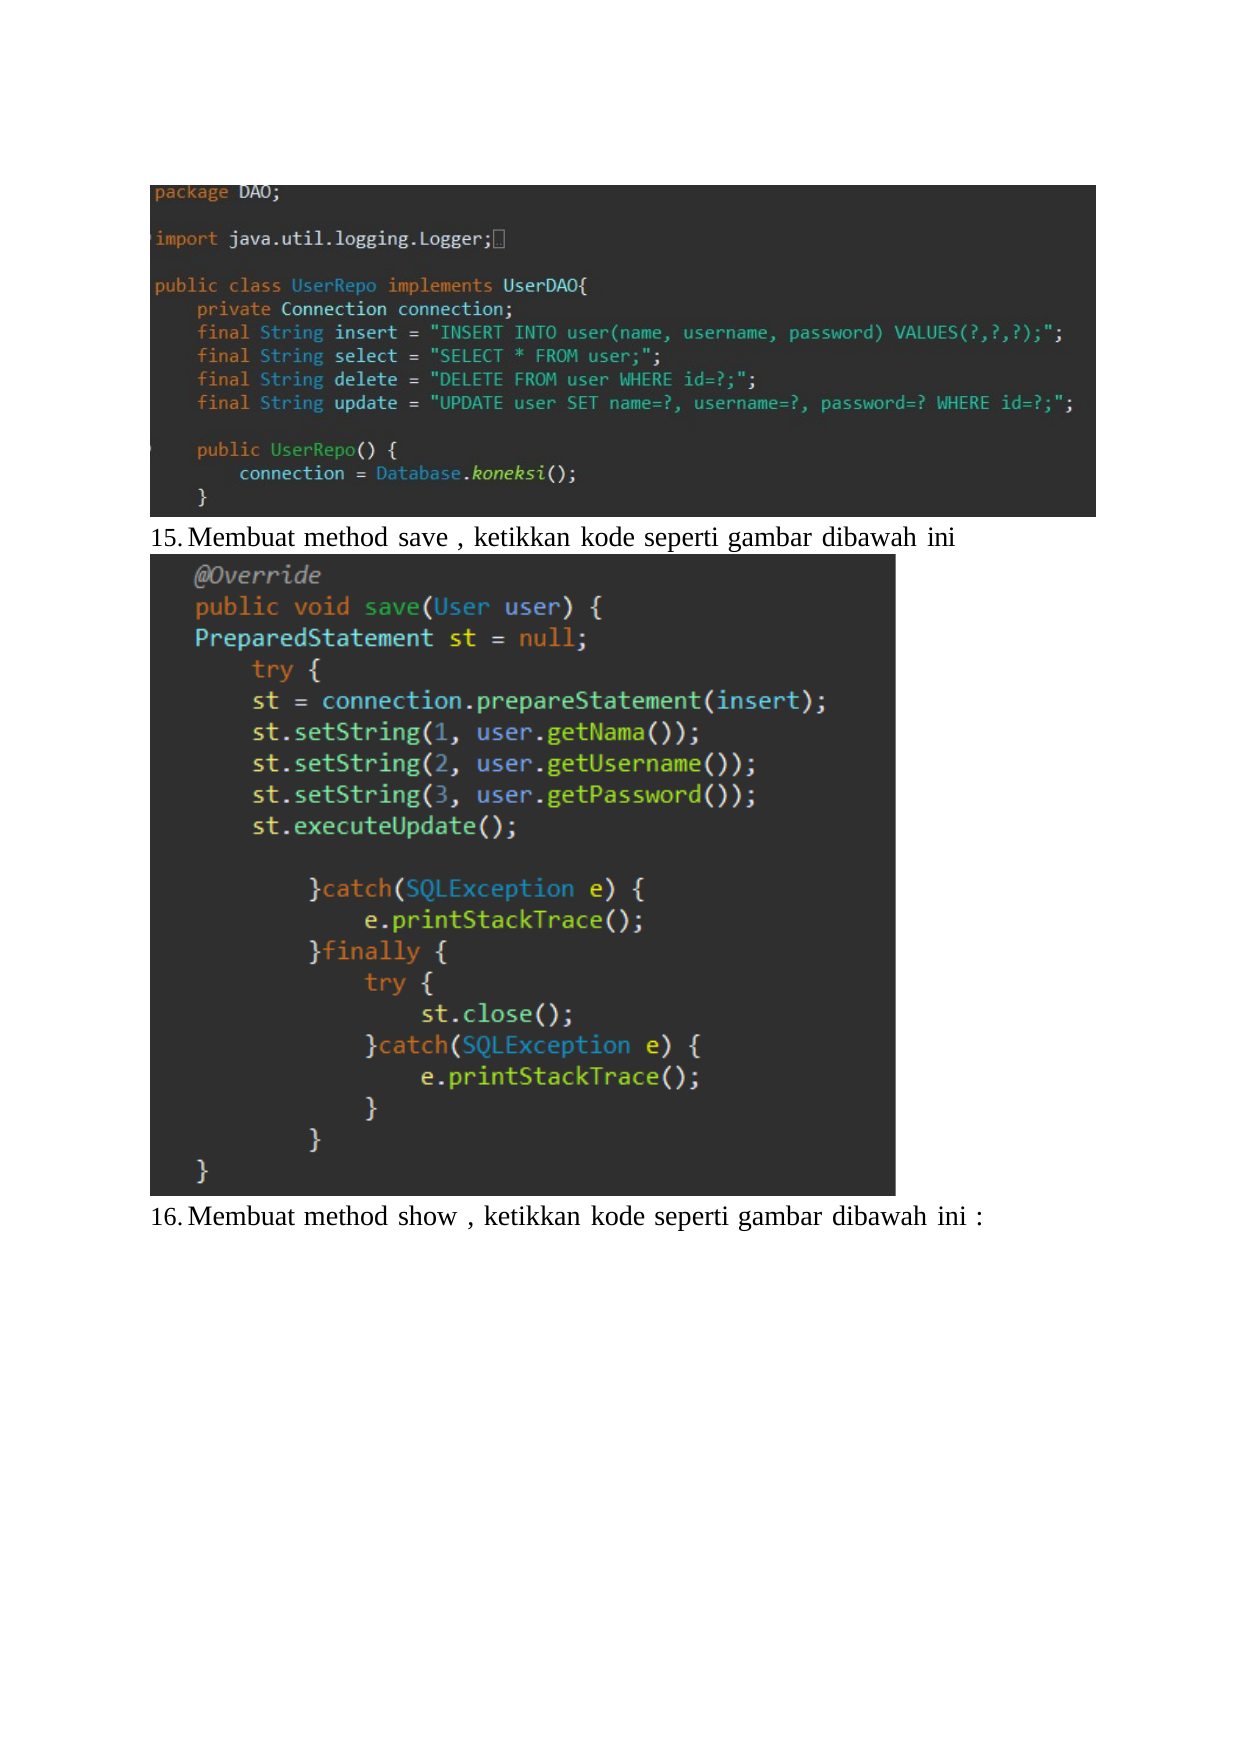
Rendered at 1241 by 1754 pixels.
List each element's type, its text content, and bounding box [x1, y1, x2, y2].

picture [150, 554, 896, 1196]
picture [150, 185, 1096, 517]
list Membuat method save , ketikkan kode seperti gambar dibawah ini [150, 520, 1105, 552]
